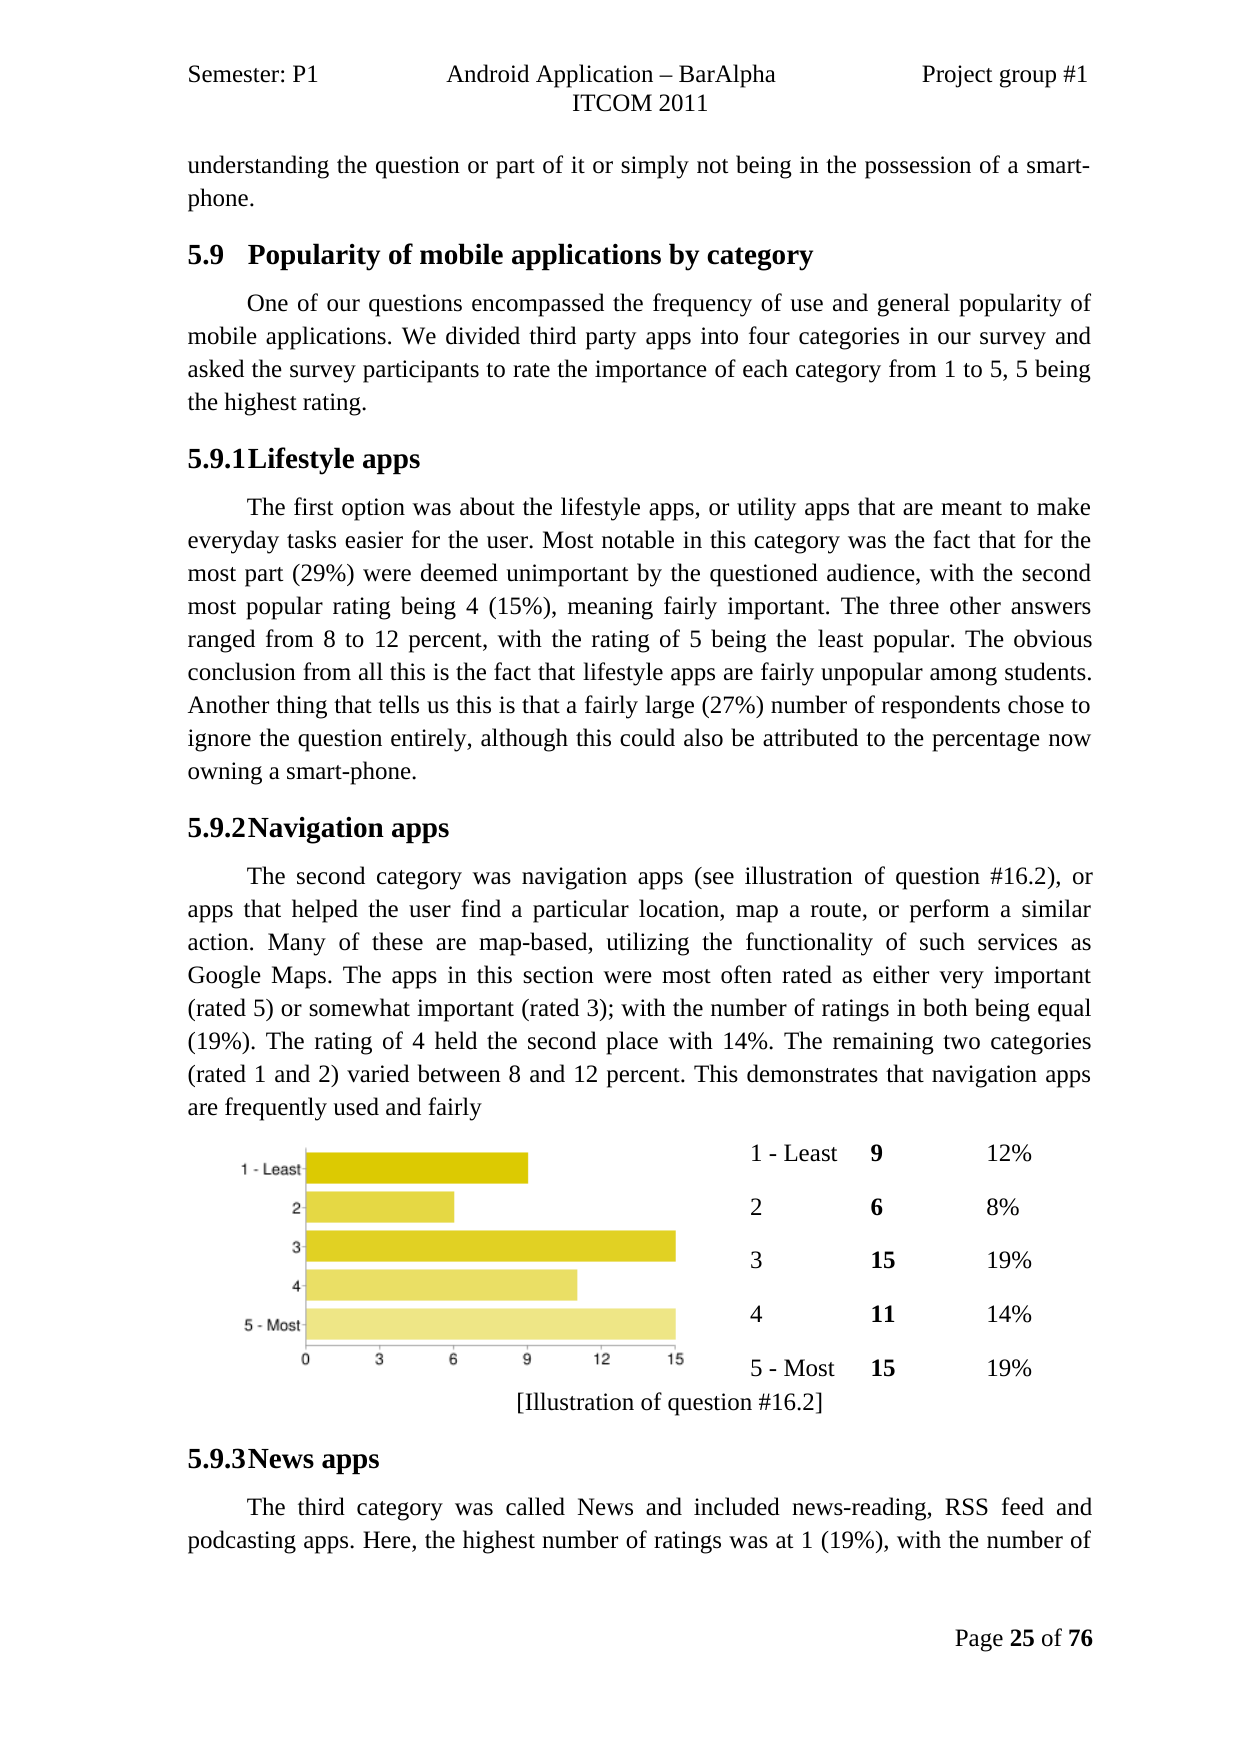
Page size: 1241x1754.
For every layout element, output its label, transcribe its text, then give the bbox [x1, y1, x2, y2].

text The first option was about the lifestyle apps, or utility apps that are meant to make everyday tasks easier for the user. Most notable in this category was the fact that for the most part (29%) were deemed unimportant by the questioned audience, with the second most popular rating being 4 (15%), meaning fairly important. The three other answers ranged from 8 to 12 percent, with the rating of 5 being the least popular. The obvious conclusion from all this is the fact that lifestyle apps are fairly unpopular among students. Another thing that tells us this is that a fairly large (27%) number of respondents chose to ignore the question entirely, although this could also be attributed to the percentage now owning a smart-phone. [187, 492, 1093, 785]
text One of our questions encompassed the frequency of use and general popularity of mobile applications. We divided third party apps into four categories in our survey and asked the survey participants to rate the importance of each category from 1 to 5, 5 being the highest rating. [187, 288, 1093, 416]
text Navigation apps [187, 810, 1093, 843]
text 2 6 8% [750, 1192, 1070, 1220]
text Popularity of mobile applications by category [187, 237, 1093, 270]
text The second category was navigation apps (see illustration of question #16.2), or apps that helped the user find a particular location, map a route, or perform a similar action. Many of these are map-based, utilizing the functionality of such services as Google Maps. The apps in this section were most often rated as either very important (rated 5) or somewhat important (rated 3); with the number of ratings in both being equal (19%). The rating of 4 held the second place with 14%. The remaining two categories (rated 1 and 2) varied between 8 and 12 percent. This demonstrates that navigation apps are frequently used and fairly [187, 861, 1093, 1121]
text 1 - Least 9 12% [750, 1138, 1070, 1166]
text Lifestyle apps [187, 441, 1093, 474]
text News apps [187, 1441, 1093, 1474]
text 5 - Most 15 19% [750, 1353, 1070, 1382]
text 3 15 19% [750, 1245, 1070, 1274]
text 4 11 14% [750, 1299, 1070, 1328]
picture [238, 1137, 685, 1371]
text [Illustration of question #16.2] [187, 1387, 1093, 1416]
